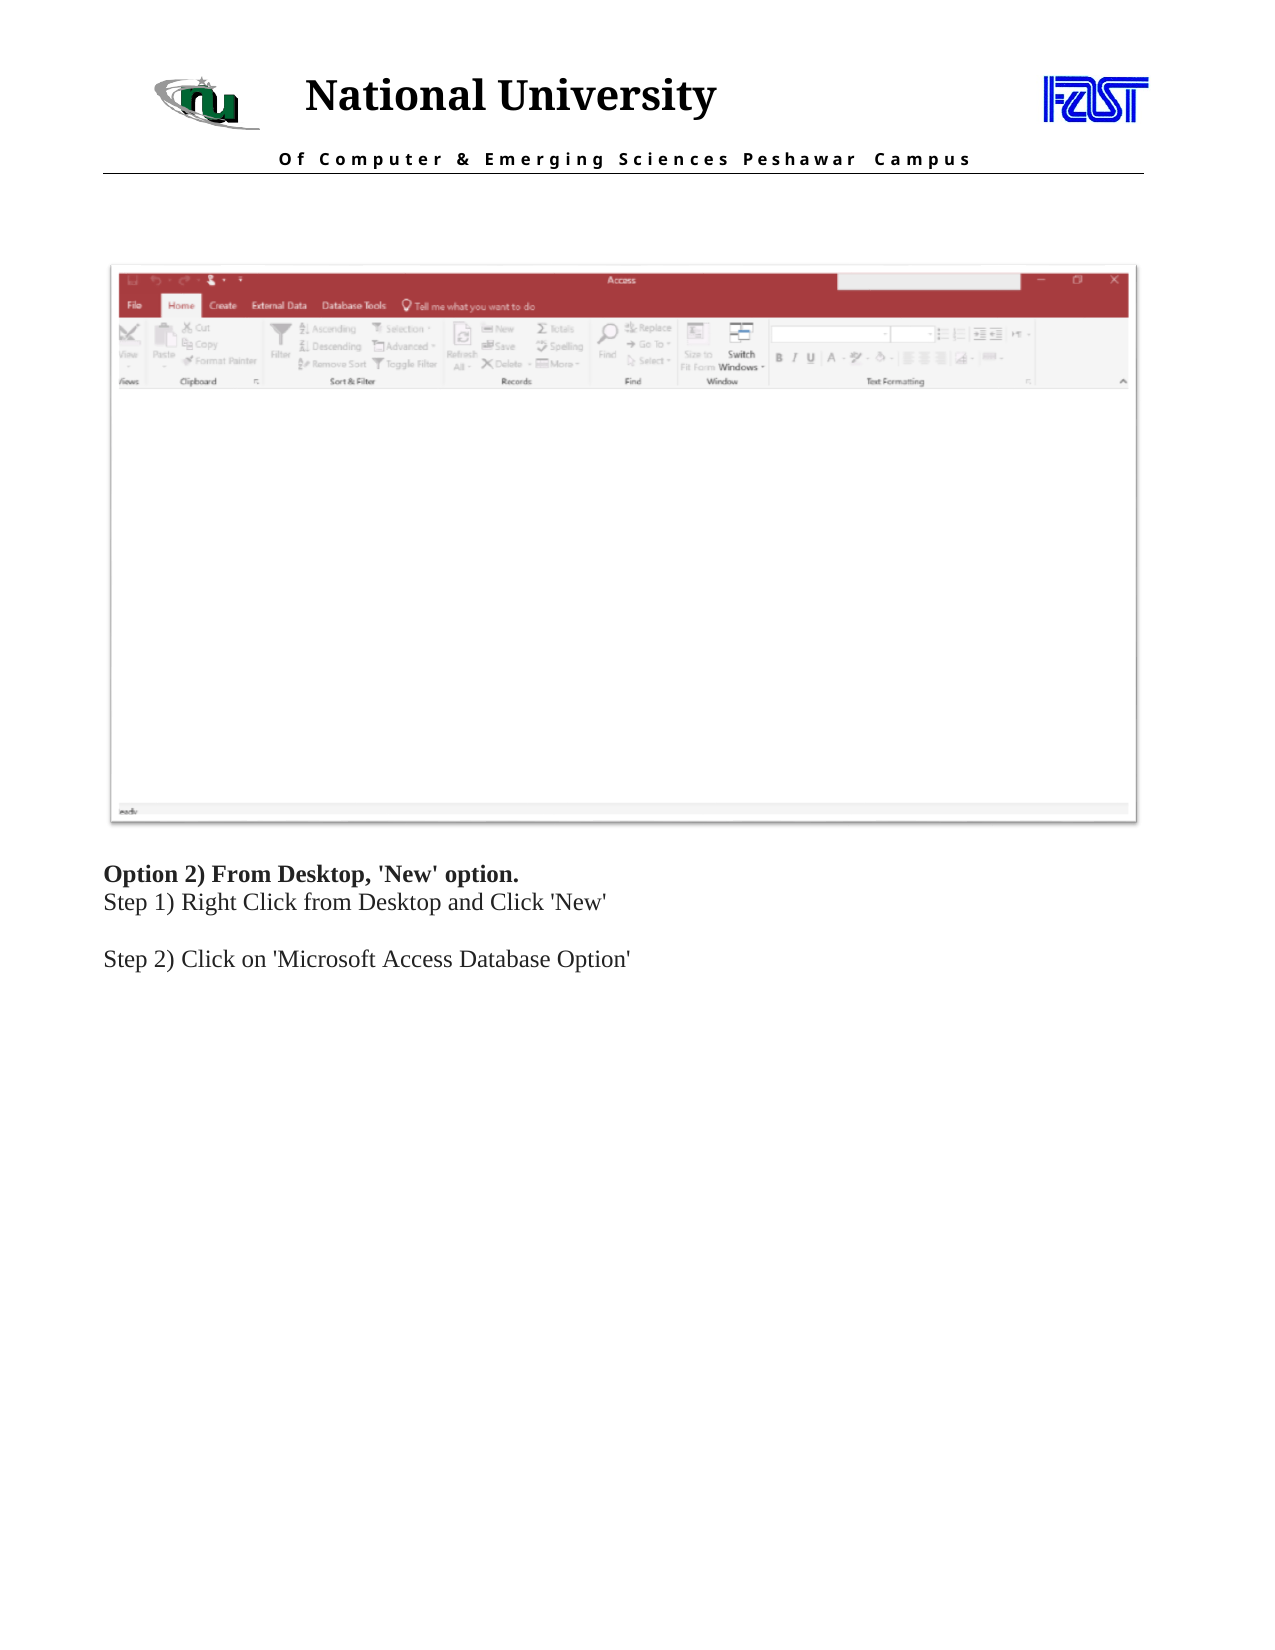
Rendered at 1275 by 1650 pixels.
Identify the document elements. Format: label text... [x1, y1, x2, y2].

picture [103, 259, 1144, 831]
picture [1036, 75, 1152, 124]
text Step 1) Right Click from Desktop and Click 'New' [103, 887, 1144, 916]
text Step 2) Click on 'Microsoft Access Database Option' [103, 944, 1144, 973]
subtitle Option 2) From Desktop, 'New' option. [103, 859, 1144, 887]
picture [153, 68, 260, 130]
